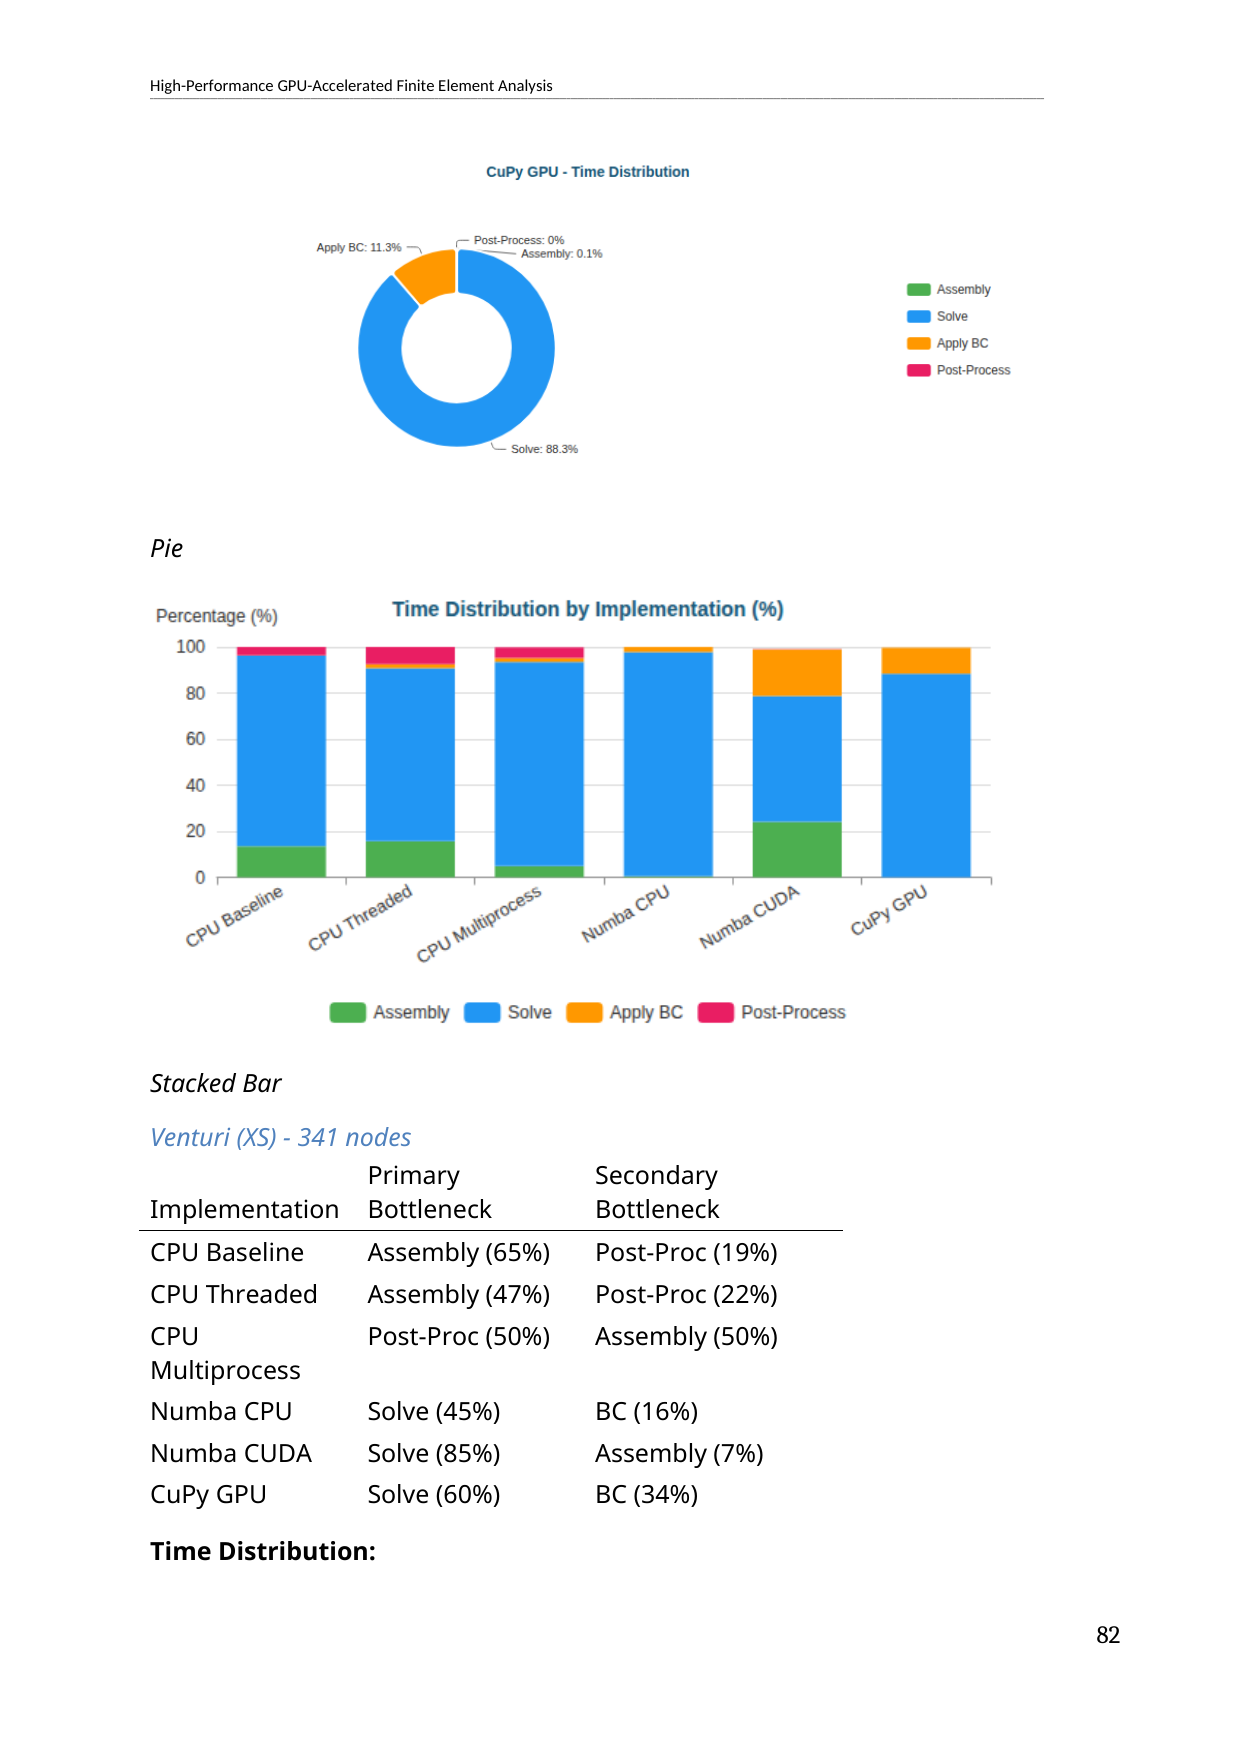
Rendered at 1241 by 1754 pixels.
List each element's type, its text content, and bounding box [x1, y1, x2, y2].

picture [150, 150, 1025, 511]
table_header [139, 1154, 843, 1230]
text Pie [150, 531, 1120, 565]
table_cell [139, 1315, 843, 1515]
text Time Distribution: [150, 1533, 1120, 1568]
subtitle Venturi (XS) - 341 nodes [150, 1120, 1120, 1154]
picture [150, 577, 1025, 1045]
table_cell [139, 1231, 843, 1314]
text Stacked Bar [150, 1065, 1120, 1099]
